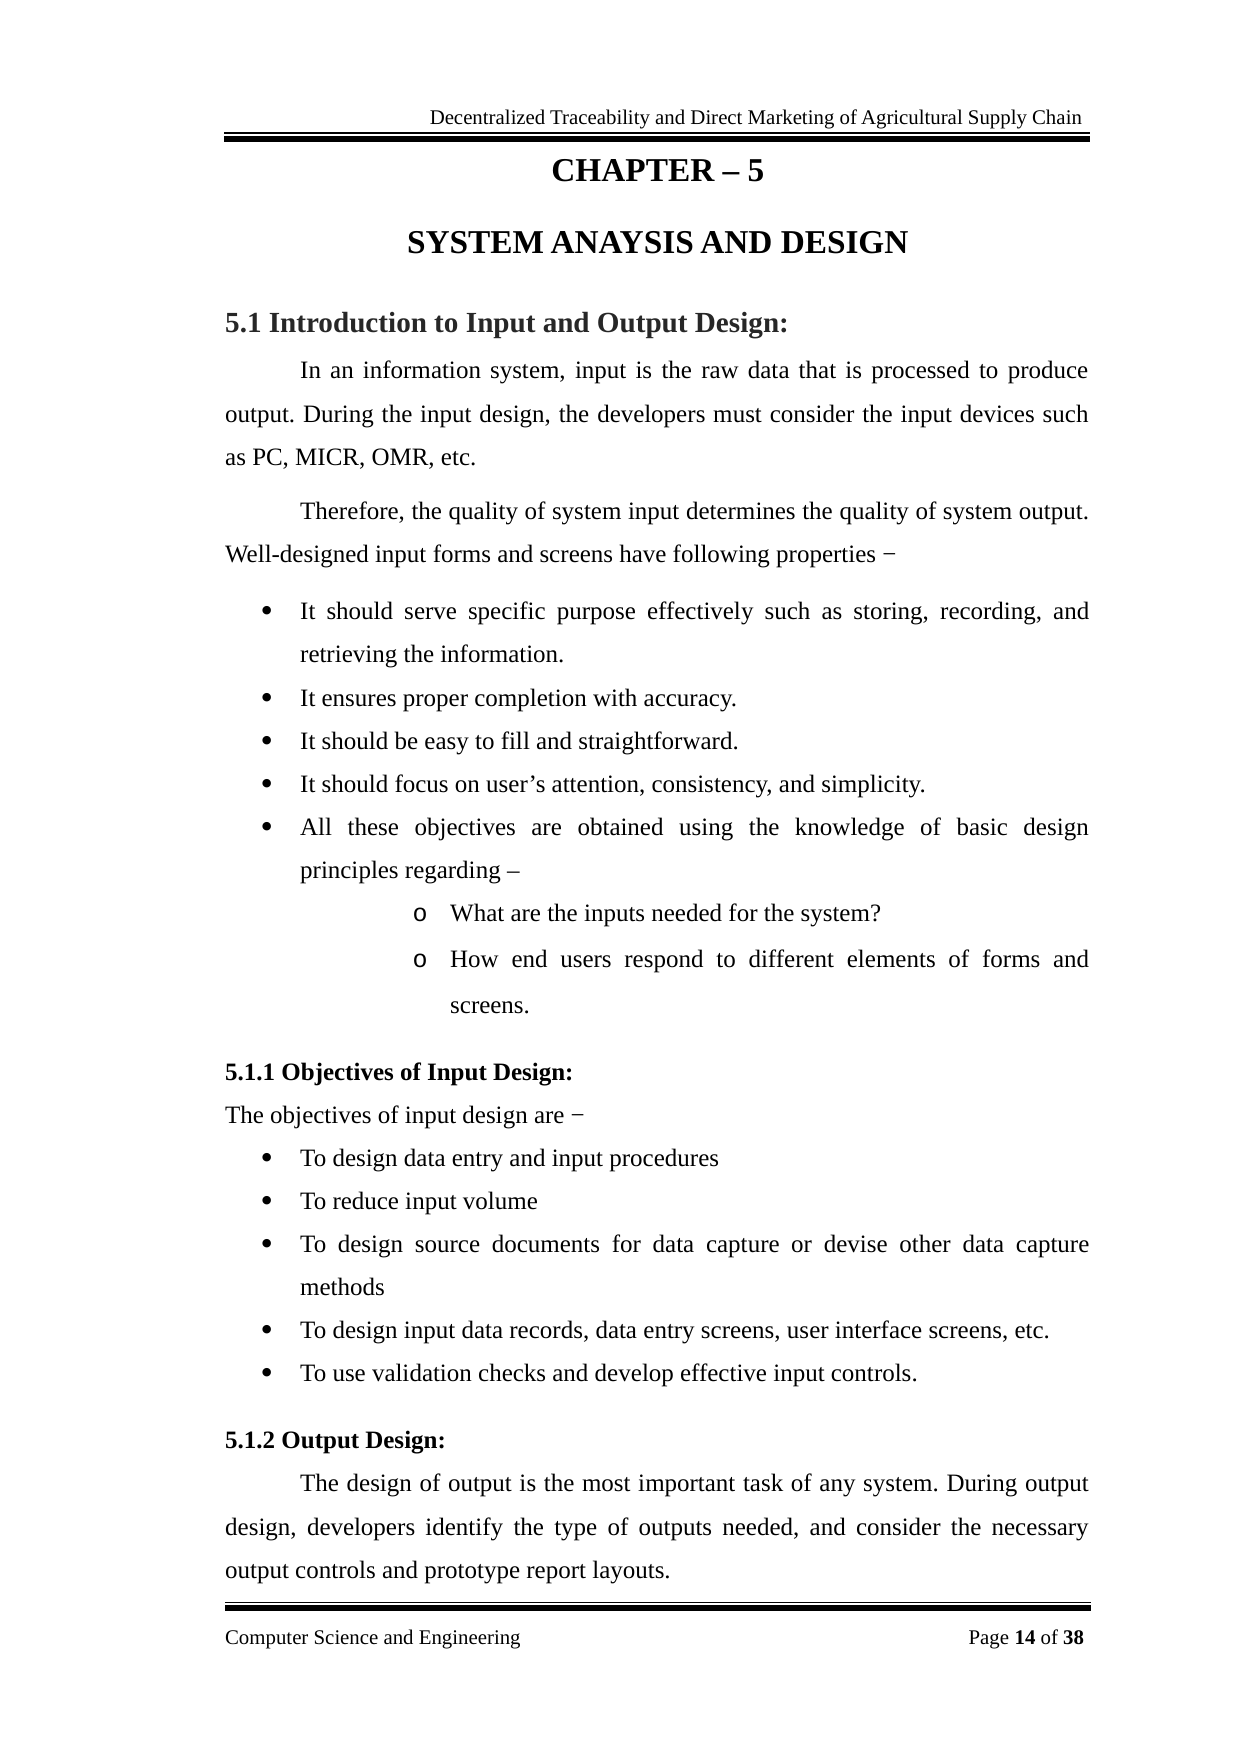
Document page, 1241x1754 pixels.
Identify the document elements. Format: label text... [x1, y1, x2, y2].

subtitle CHAPTER – 5 [225, 150, 1090, 188]
subtitle SYSTEM ANAYSIS AND DESIGN [225, 223, 1090, 261]
text The objectives of input design are − [225, 1100, 1090, 1128]
list It should focus on user’s attention, consistency, and simplicity. [262, 769, 1090, 798]
list To reduce input volume [262, 1186, 1090, 1215]
list It should be easy to fill and straightforward. [262, 726, 1090, 754]
text In an information system, input is the raw data that is processed to produce output. During the input design, the developers must consider the input devices such as PC, MICR, OMR, etc. [225, 356, 1090, 471]
subtitle 5.1.1 Objectives of Input Design: [225, 1057, 1090, 1085]
list What are the inputs needed for the system? [412, 898, 1090, 929]
list All these objectives are obtained using the knowledge of basic design principles regarding – [262, 812, 1090, 884]
list It should serve specific purpose effectively such as storing, recording, and retrieving the information. [262, 596, 1090, 668]
text The design of output is the most important task of any system. During output design, developers identify the type of outputs needed, and consider the necessary output controls and prototype report layouts. [225, 1468, 1090, 1583]
subtitle 5.1 Introduction to Input and Output Design: [225, 305, 1090, 339]
list It ensures proper completion with accuracy. [262, 683, 1090, 711]
text Therefore, the quality of system input determines the quality of system output. Well-designed input forms and screens have following properties − [225, 496, 1090, 568]
list How end users respond to different elements of forms and screens. [412, 944, 1090, 1018]
list To design input data records, data entry screens, user interface screens, etc. [262, 1315, 1090, 1344]
list To design data entry and input procedures [262, 1143, 1090, 1172]
list To design source documents for data capture or devise other data capture methods [262, 1229, 1090, 1301]
subtitle 5.1.2 Output Design: [225, 1425, 1090, 1454]
list To use validation checks and develop effective input controls. [262, 1358, 1090, 1387]
